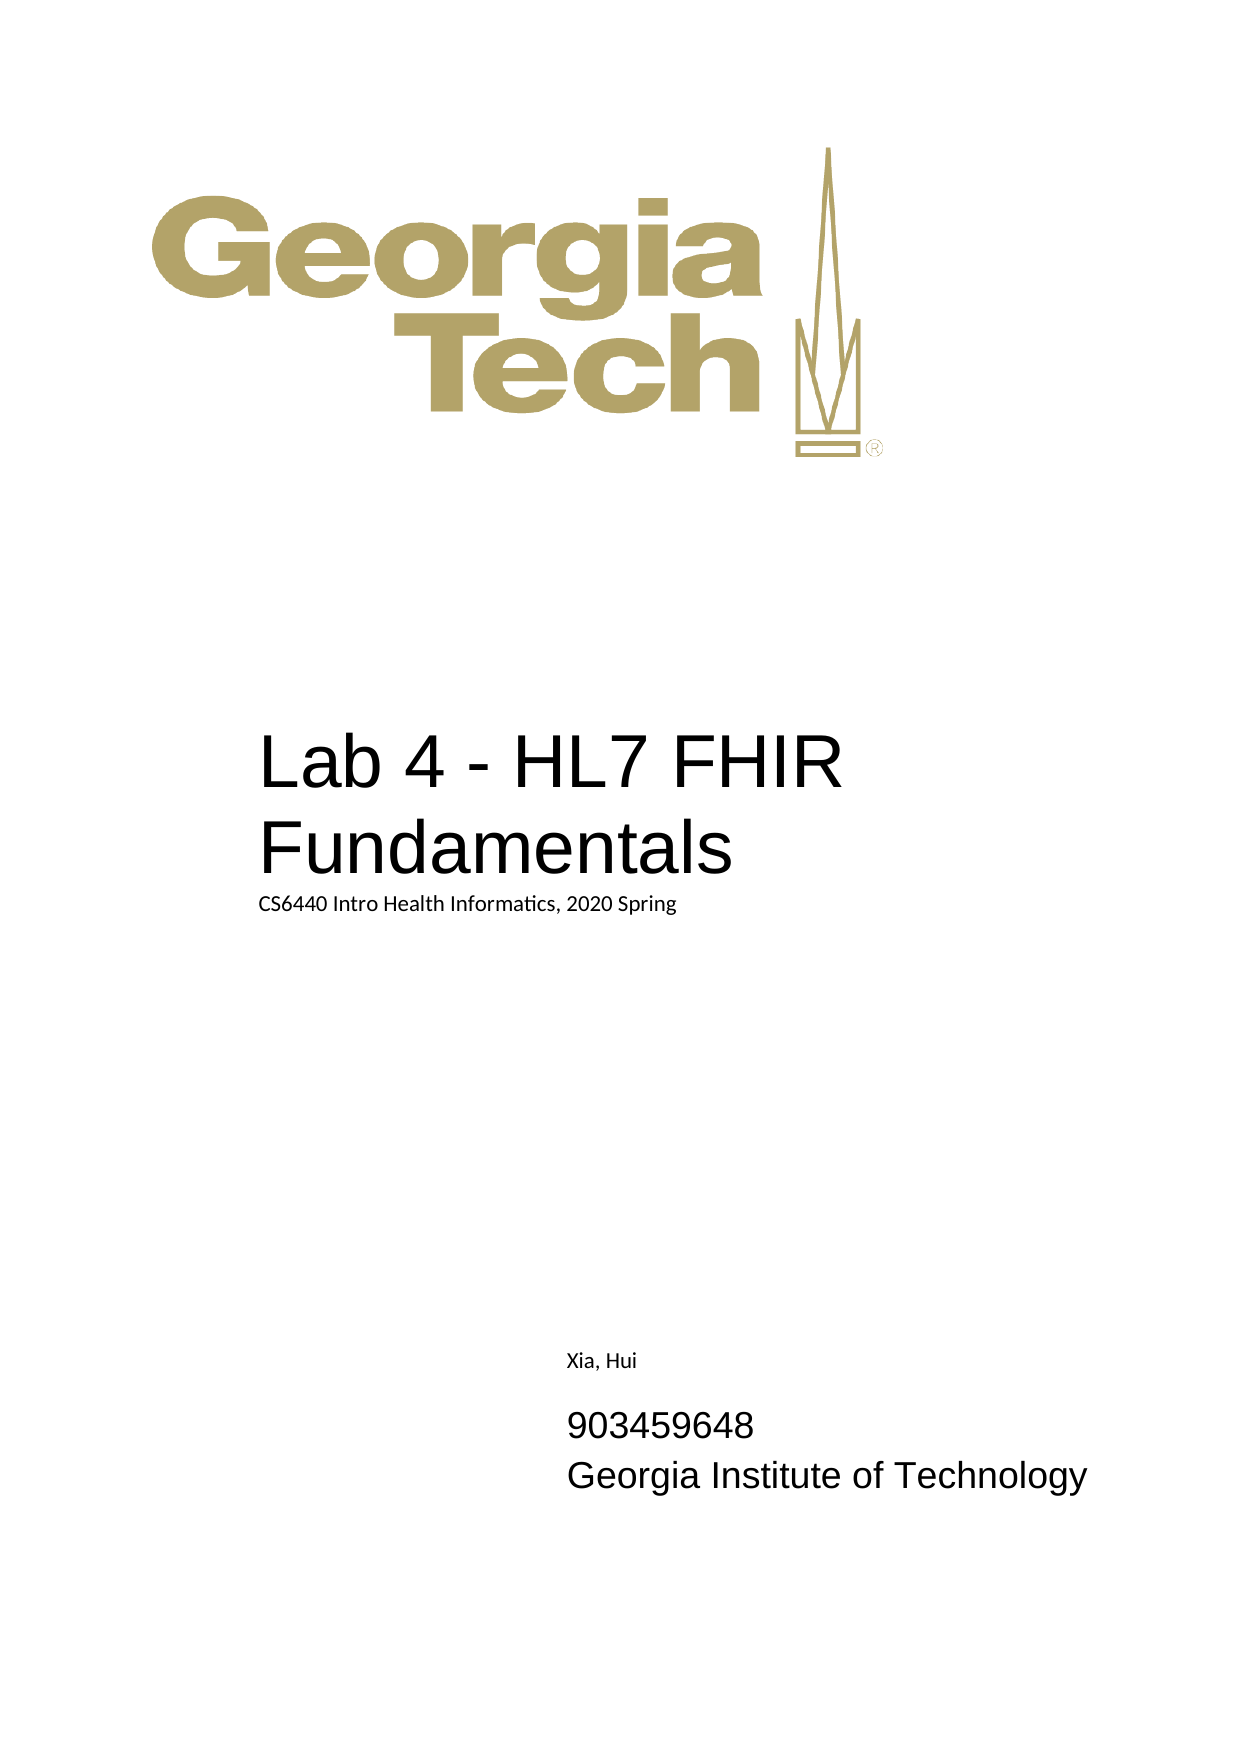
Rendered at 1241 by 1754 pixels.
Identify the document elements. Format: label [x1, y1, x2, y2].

picture [152, 147, 883, 457]
